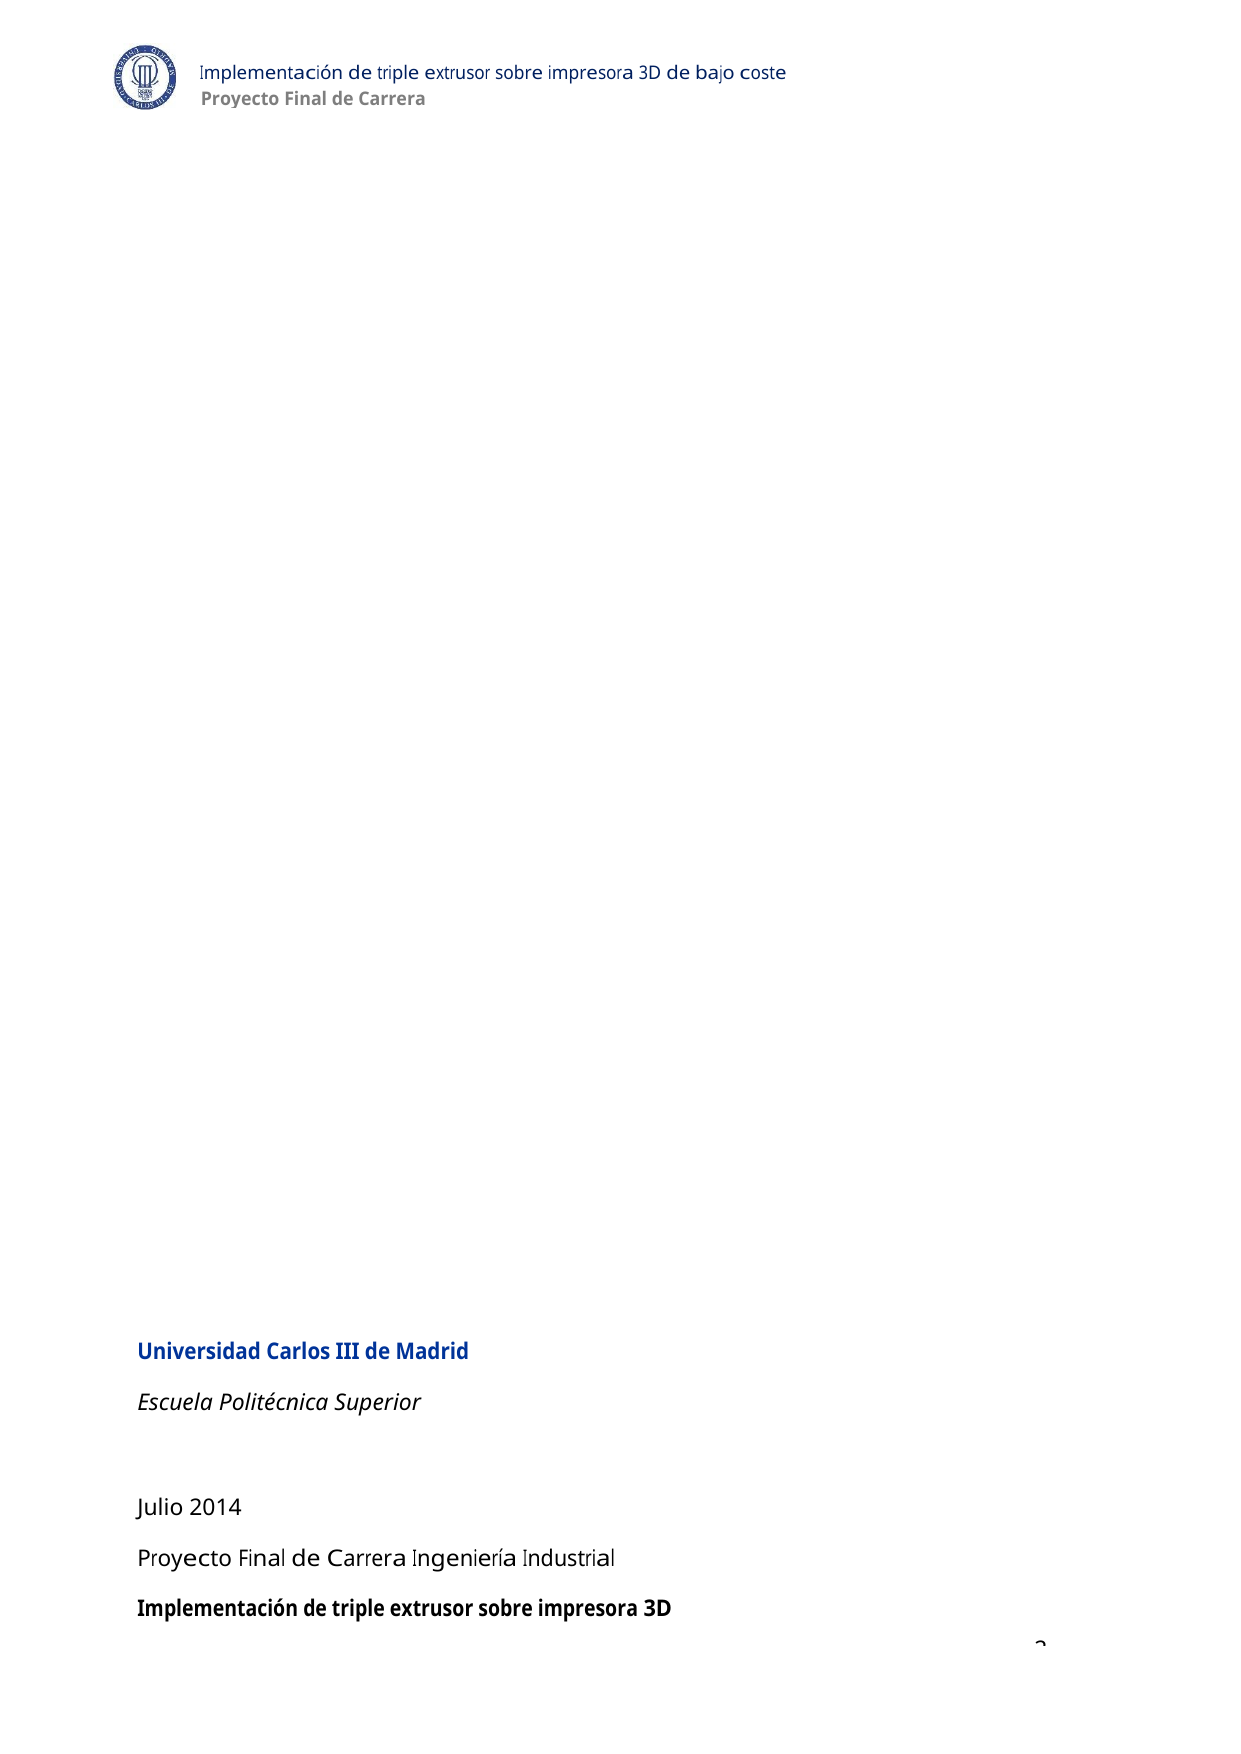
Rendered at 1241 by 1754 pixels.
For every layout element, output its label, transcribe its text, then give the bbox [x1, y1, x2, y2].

text Julio 2014 [137, 1491, 1148, 1522]
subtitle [137, 1592, 701, 1623]
subtitle Universidad Carlos III de Madrid [137, 1335, 1148, 1366]
picture [113, 43, 177, 110]
text Proyecto Final de Carrera Ingeniería Industrial [137, 1541, 1148, 1573]
text Escuela Politécnica Superior [137, 1386, 1148, 1417]
